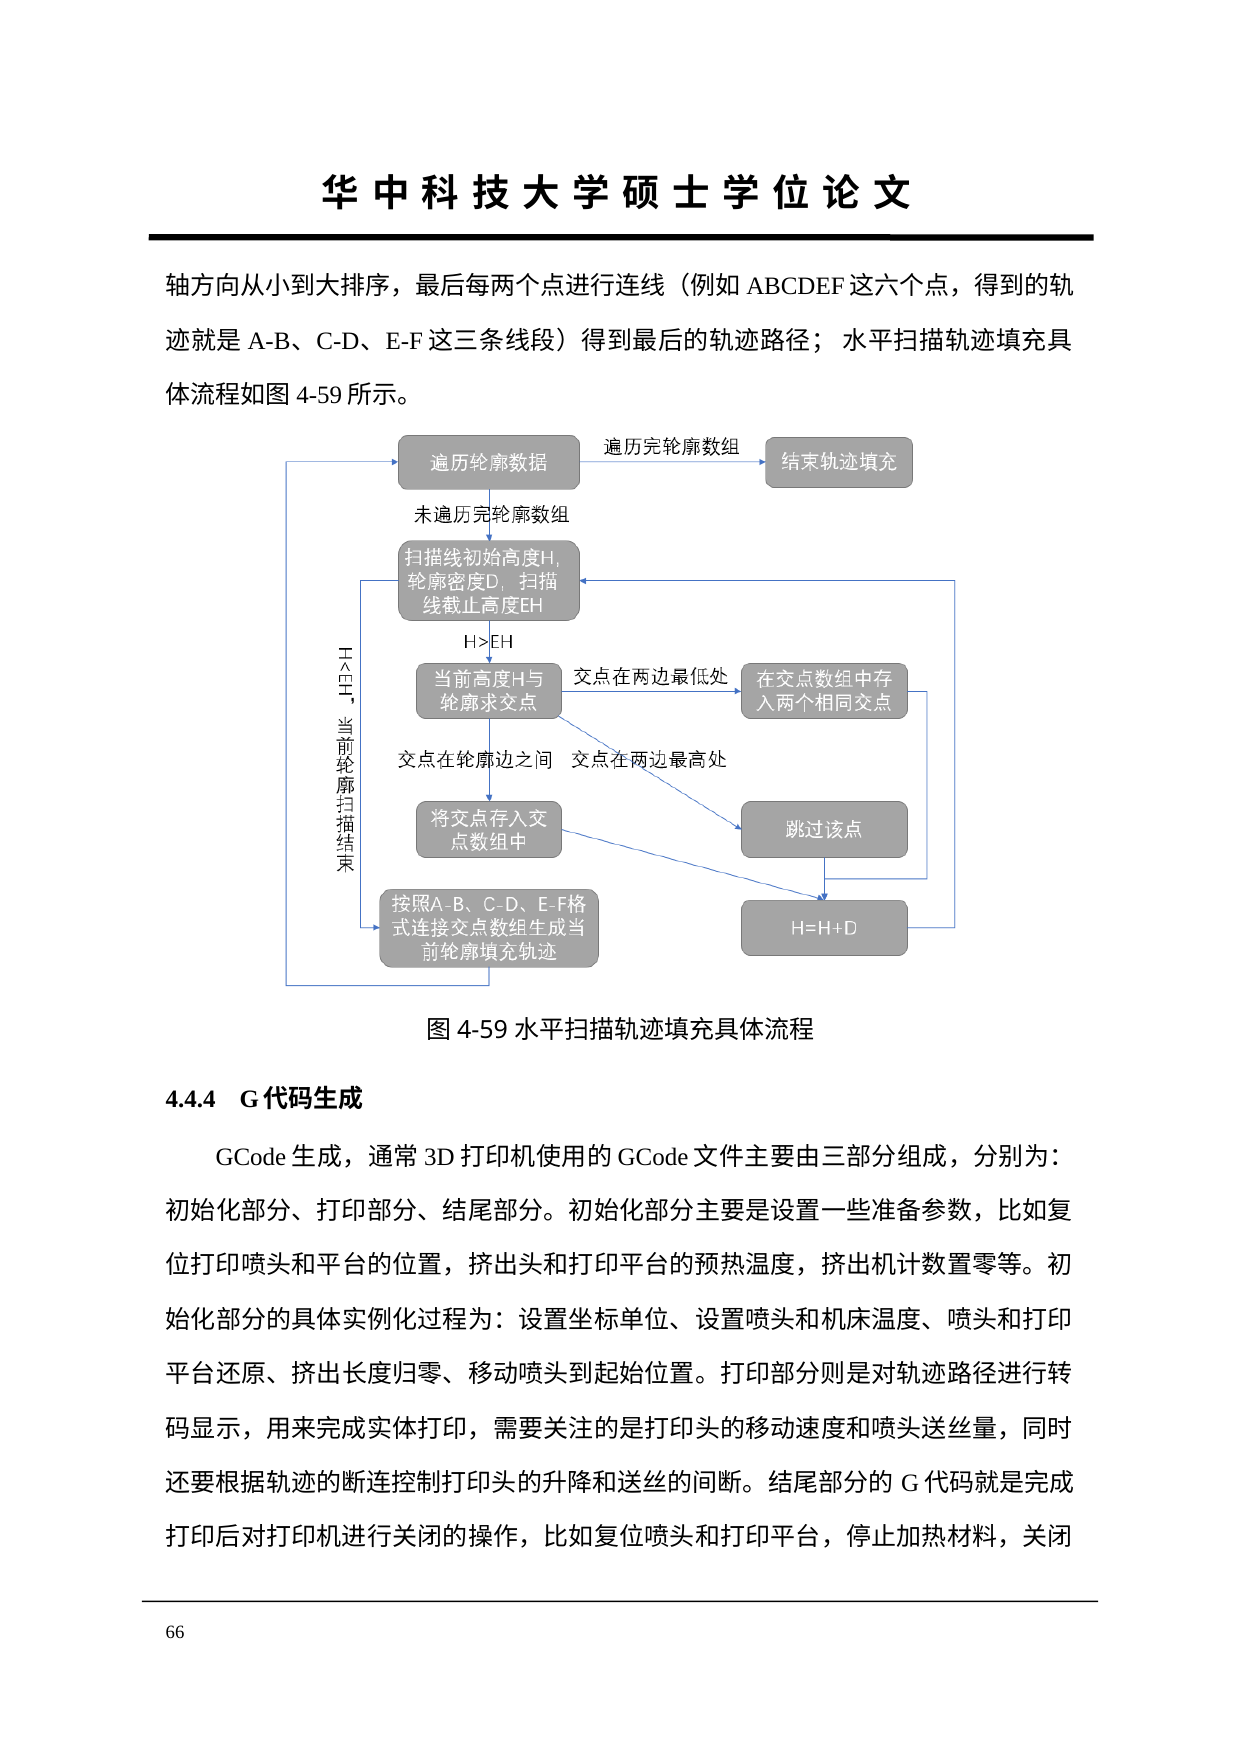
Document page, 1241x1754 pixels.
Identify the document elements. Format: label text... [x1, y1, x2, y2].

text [165, 266, 1075, 411]
picture [273, 428, 967, 996]
subtitle G代码生成 [165, 1079, 1075, 1115]
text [165, 1136, 1075, 1553]
